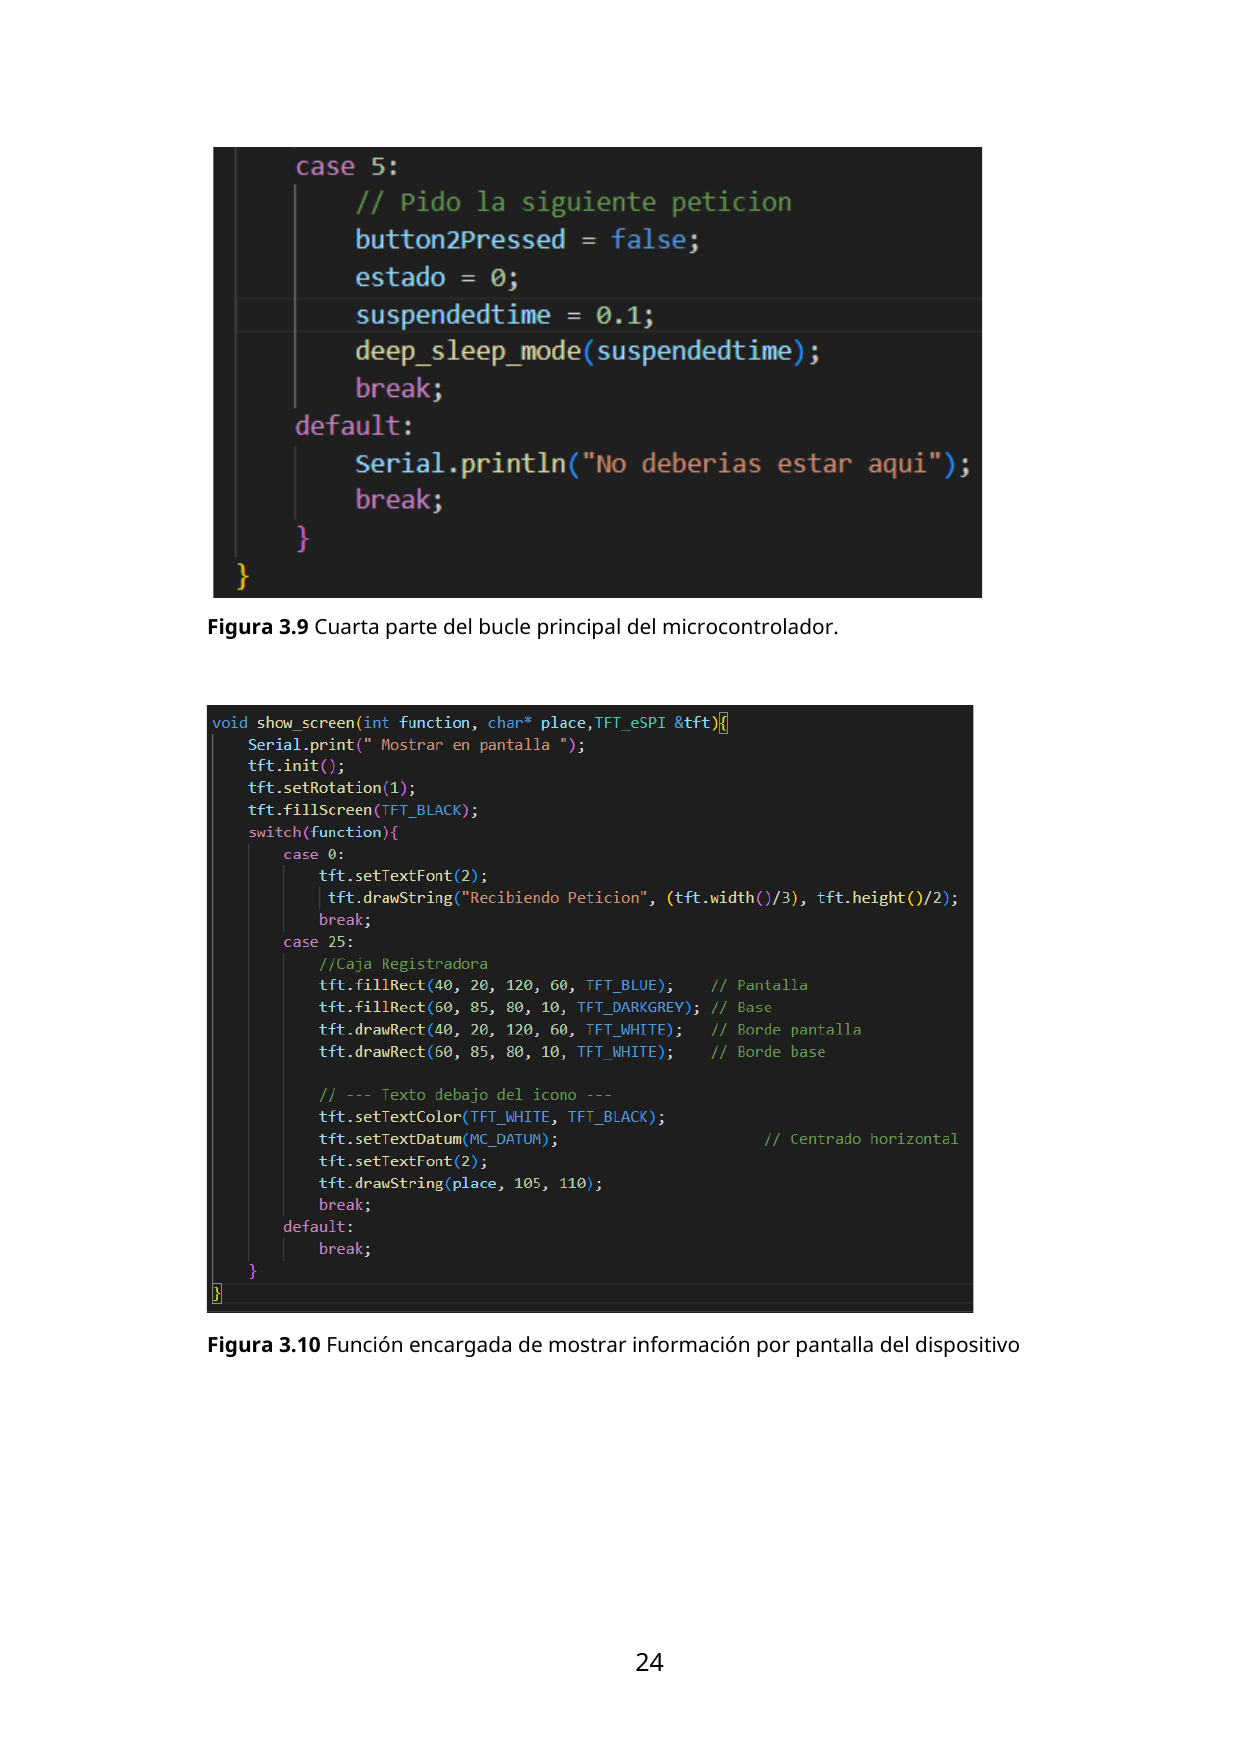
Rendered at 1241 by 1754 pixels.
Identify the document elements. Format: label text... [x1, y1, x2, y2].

picture [206, 705, 974, 1313]
text Figura 3.10 Función encargada de mostrar información por pantalla del dispositivo [207, 1330, 1092, 1358]
picture [213, 147, 983, 598]
